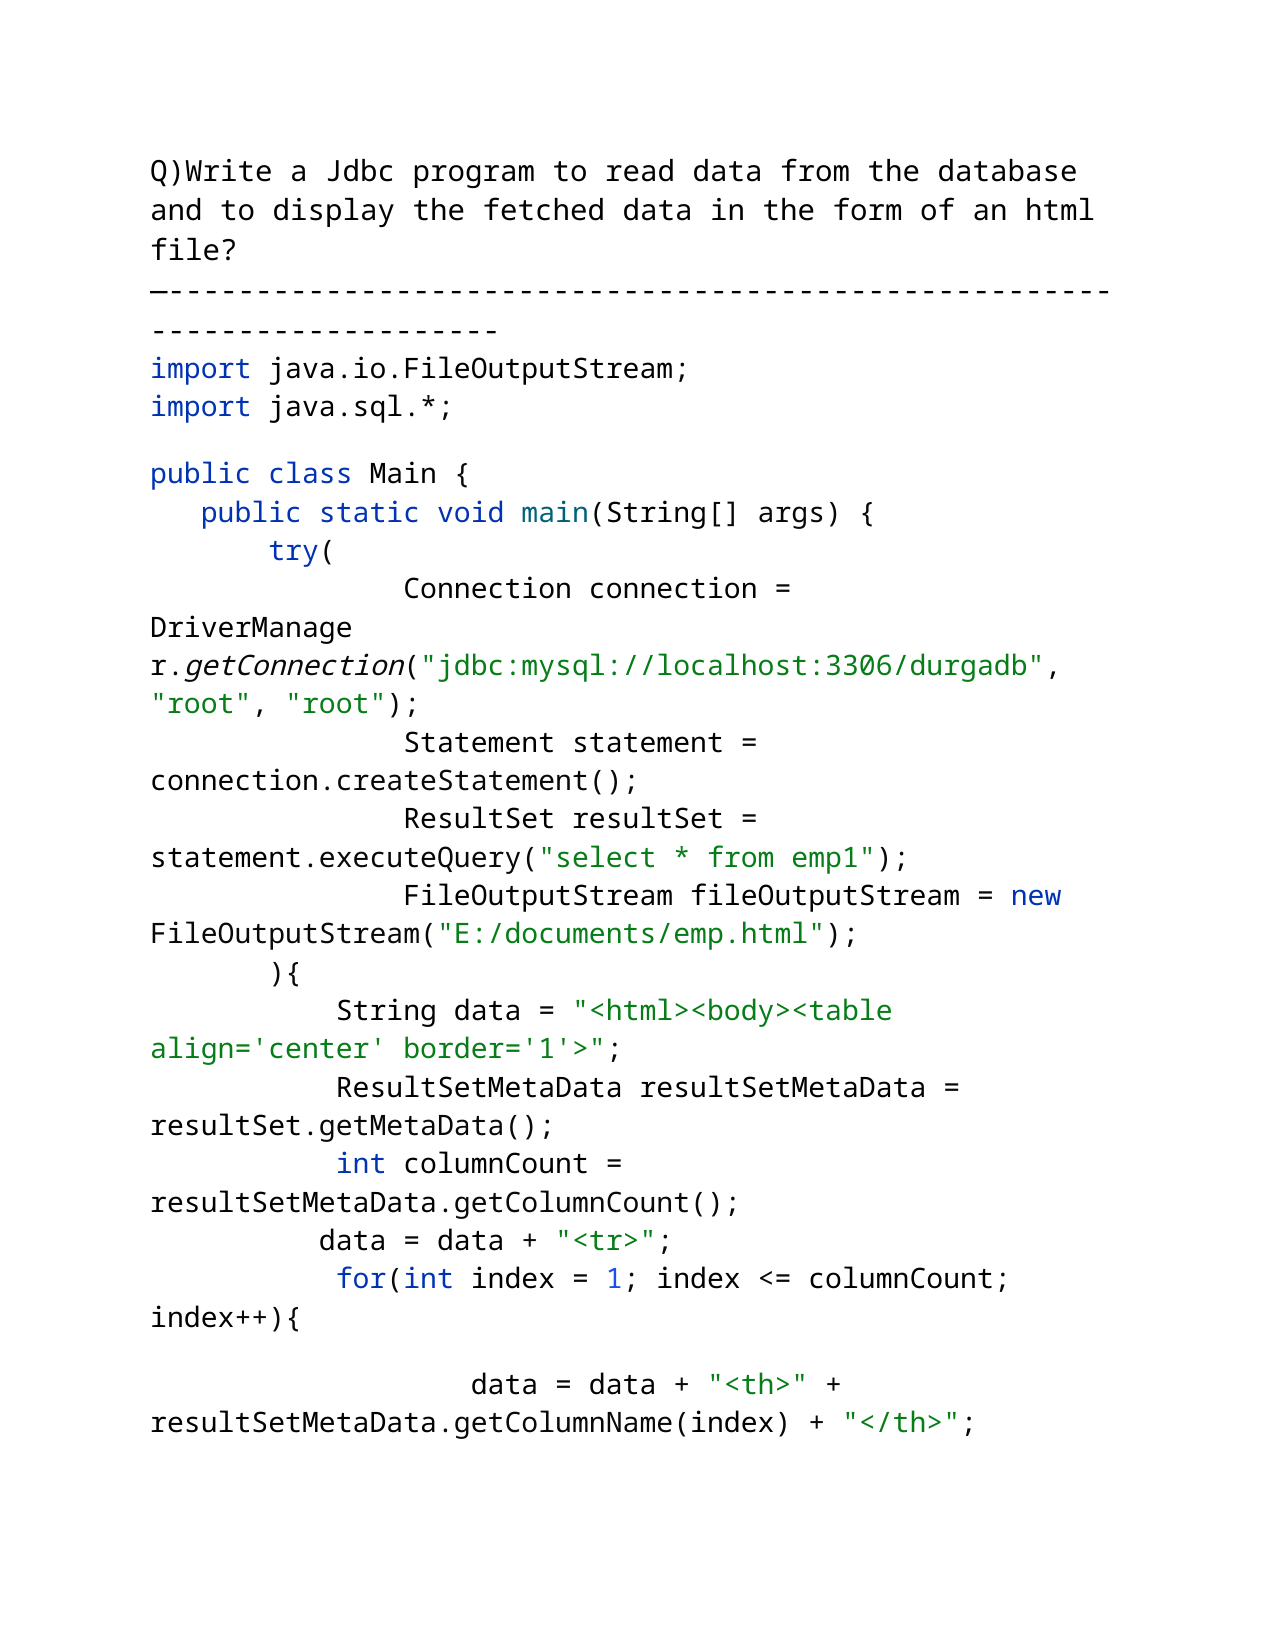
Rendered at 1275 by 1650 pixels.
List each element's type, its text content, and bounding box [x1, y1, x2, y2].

text FileOutputStream fileOutputStream = new FileOutputStream("E:/documents/emp.html"); [150, 876, 1125, 952]
text import java.io.FileOutputStream; [150, 348, 1125, 387]
text import java.sql.*; [150, 387, 1125, 425]
text for(int index = 1; index <= columnCount; index++){ [150, 1259, 1125, 1336]
text int columnCount = resultSetMetaData.getColumnCount(); [150, 1144, 1125, 1221]
text ResultSet resultSet = statement.executeQuery("select * from emp1"); [150, 799, 1125, 876]
text String data = "<html><body><table align='center' border='1'>"; [150, 991, 1125, 1067]
text —-------------------------------------------------------------------------- [150, 269, 1125, 348]
text try( [150, 531, 1125, 569]
text public class Main { [150, 454, 1125, 492]
text Connection connection = DriverManager.getConnection("jdbc:mysql://localhost:3306/durgadb", "root", "root"); [150, 569, 1125, 722]
text public static void main(String[] args) { [150, 492, 1125, 531]
text Statement statement = connection.createStatement(); [150, 722, 1125, 799]
text ){ [150, 952, 1125, 991]
text ResultSetMetaData resultSetMetaData = resultSet.getMetaData(); [150, 1067, 1125, 1144]
text data = data + "<th>" + resultSetMetaData.getColumnName(index) + "</th>"; [150, 1364, 1125, 1441]
text Q)Write a Jdbc program to read data from the database and to display the fetched data in the form of an html file? [150, 150, 1125, 269]
text data = data + "<tr>"; [150, 1221, 1125, 1259]
